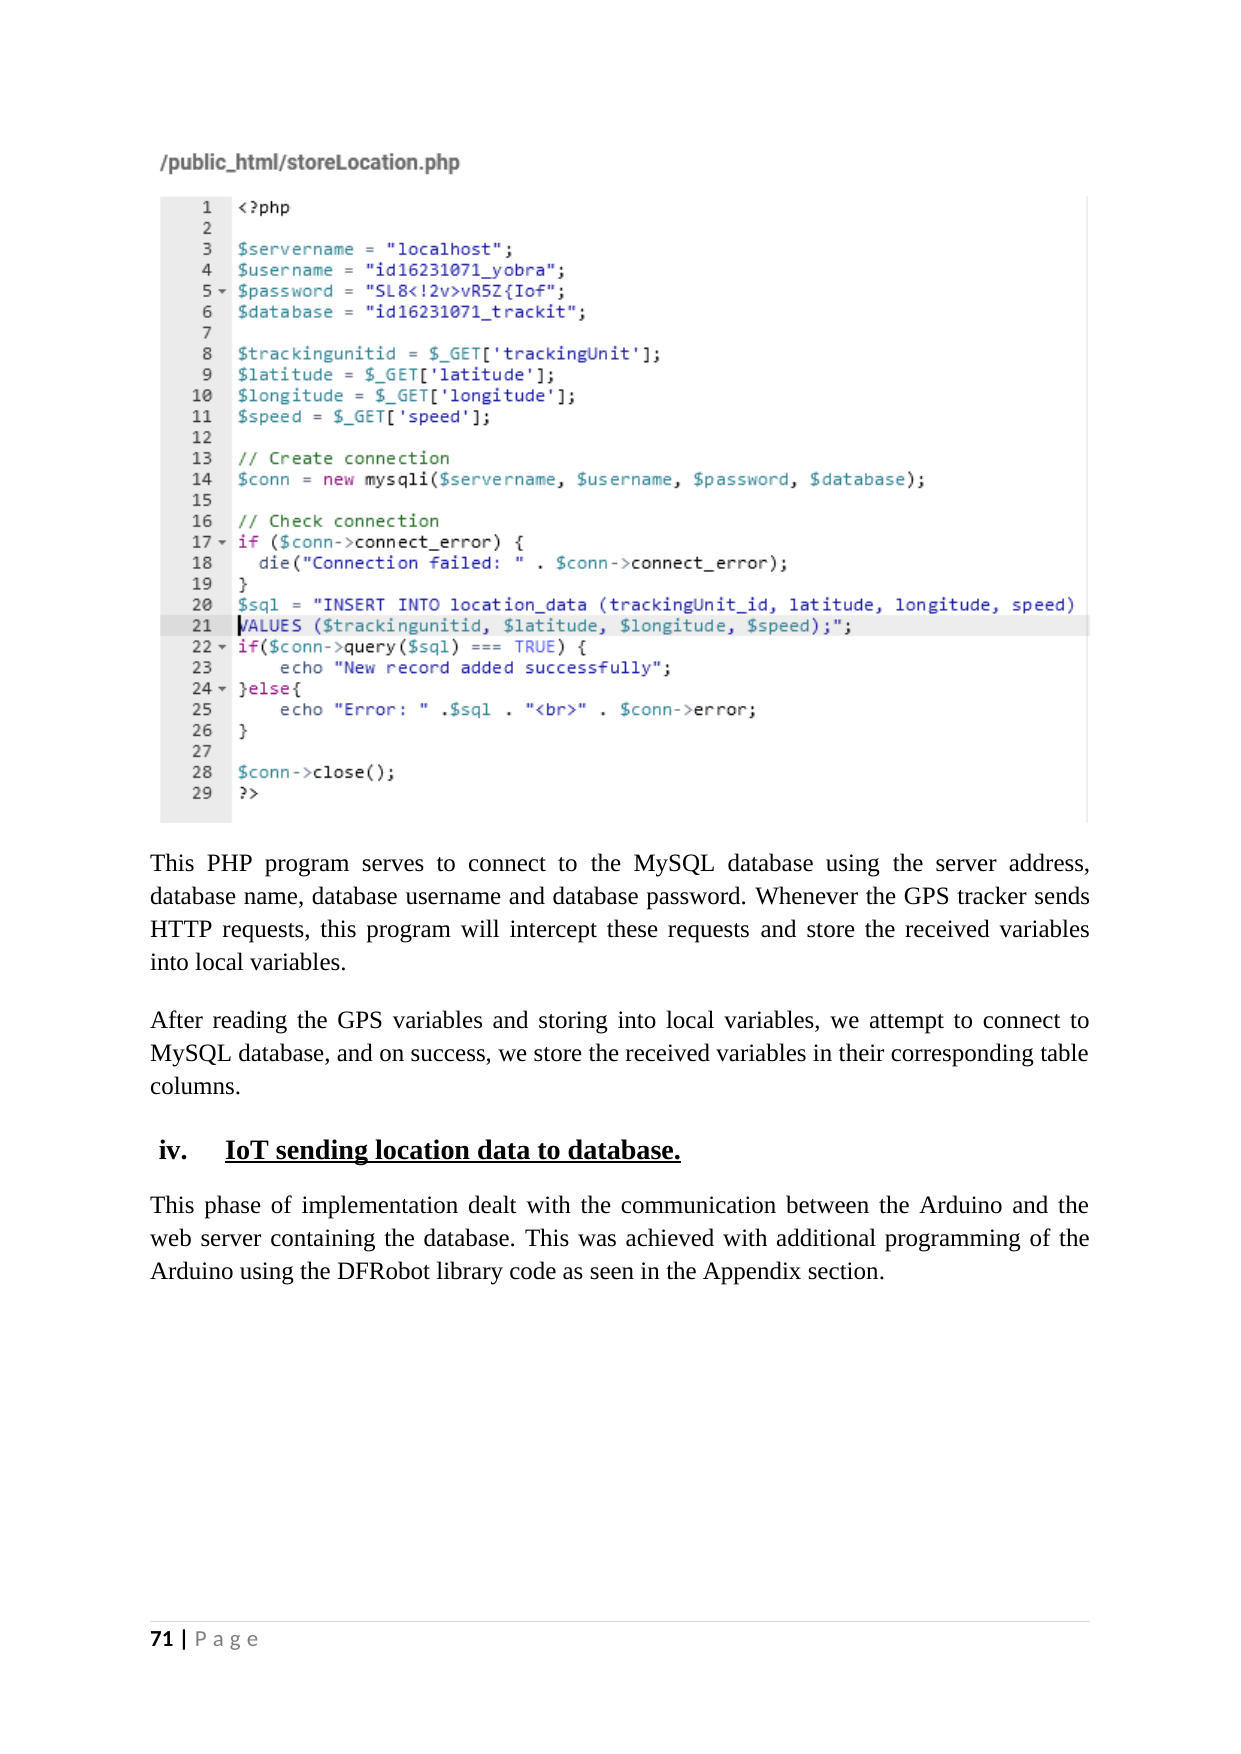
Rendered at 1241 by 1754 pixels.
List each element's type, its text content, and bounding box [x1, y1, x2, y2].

text This phase of implementation dealt with the communication between the Arduino and the web server containing the database. This was achieved with additional programming of the Arduino using the DFRobot library code as seen in the Appendix section. [150, 1190, 1090, 1285]
subtitle IoT sending location data to database. [187, 1133, 1090, 1165]
picture [150, 150, 1091, 823]
text After reading the GPS variables and storing into local variables, we attempt to connect to MySQL database, and on success, we store the received variables in their corresponding table columns. [150, 1005, 1090, 1100]
text This PHP program serves to connect to the MySQL database using the server address, database name, database username and database password. Whenever the GPS tracker sends HTTP requests, this program will intercept these requests and store the received variables into local variables. [150, 848, 1090, 976]
